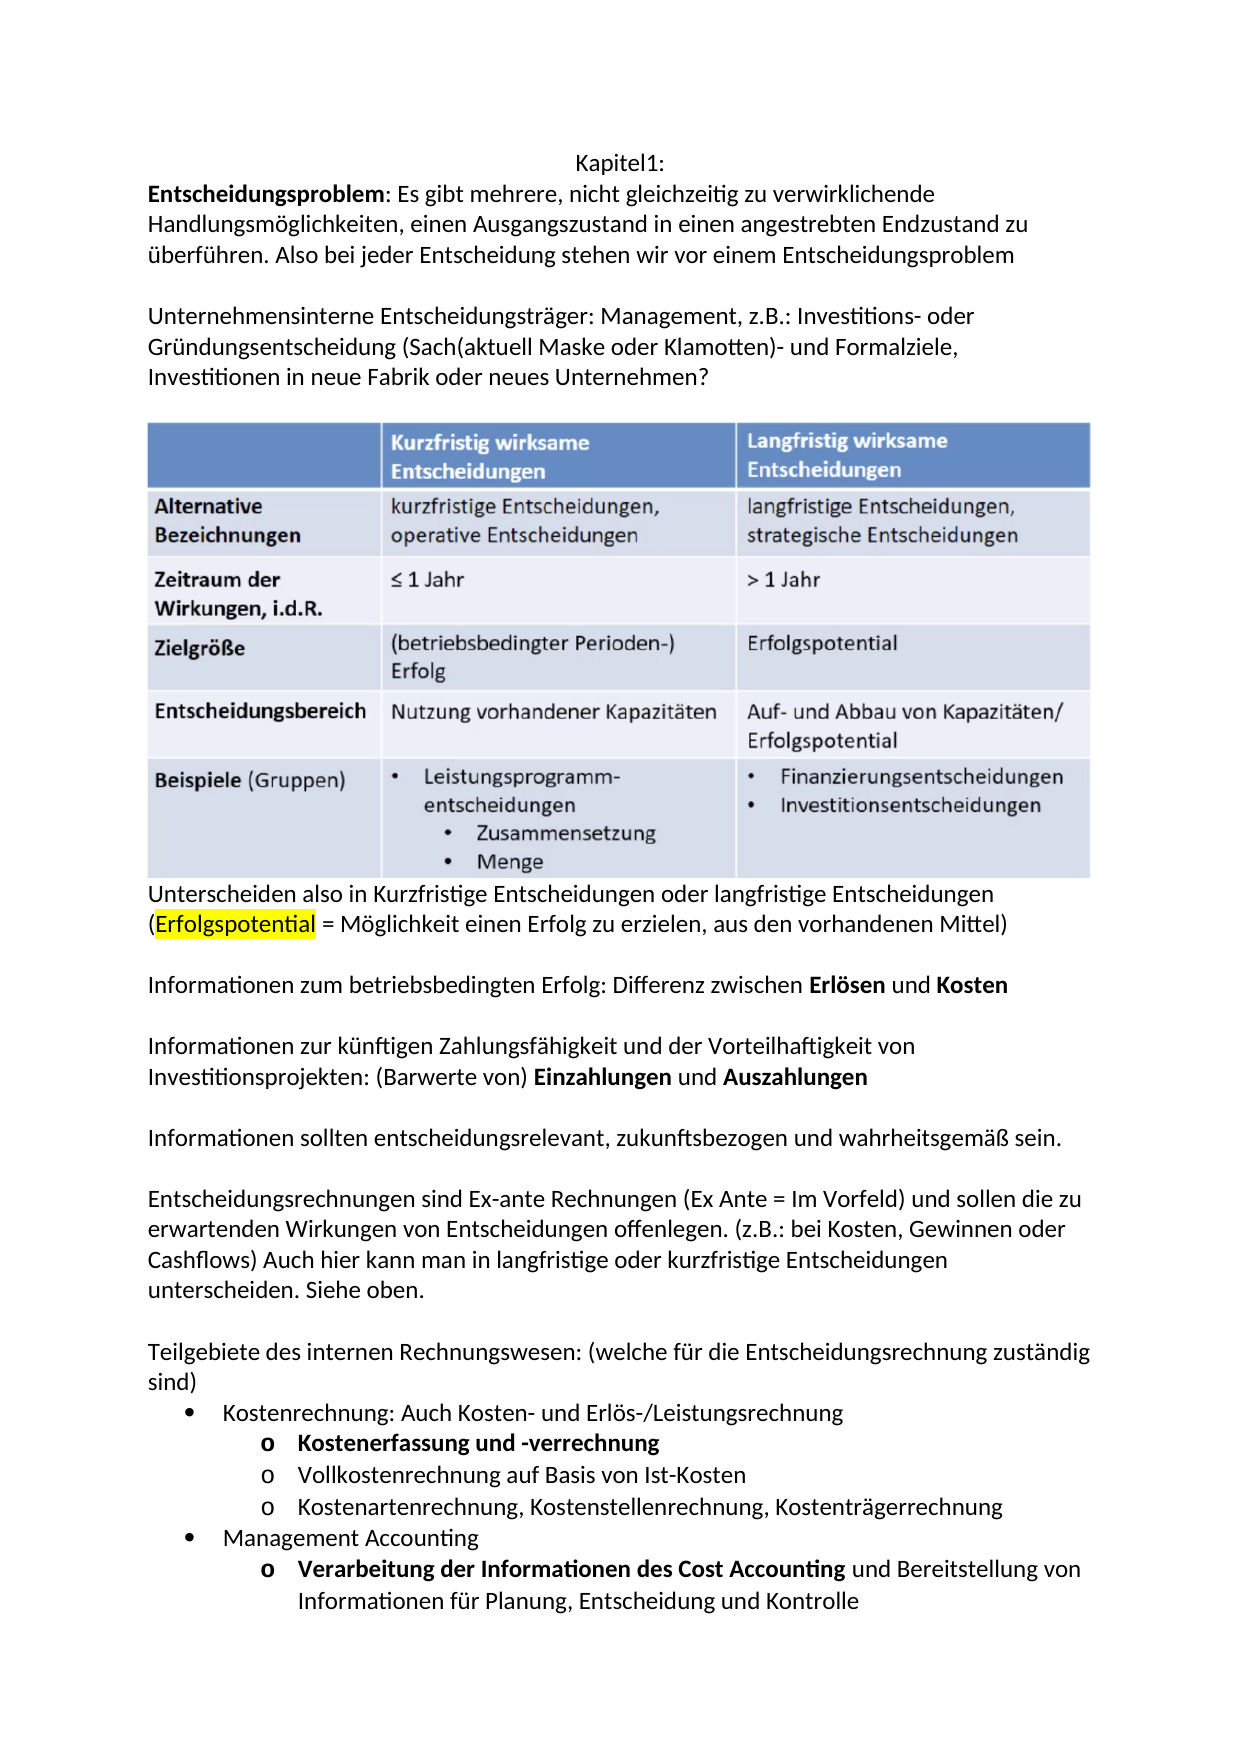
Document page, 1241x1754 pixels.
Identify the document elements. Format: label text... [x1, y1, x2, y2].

text Entscheidungsproblem: Es gibt mehrere, nicht gleichzeitig zu verwirklichende Handlungsmöglichkeiten, einen Ausgangszustand in einen angestrebten Endzustand zu überführen. Also bei jeder Entscheidung stehen wir vor einem Entscheidungsproblem [148, 178, 1093, 270]
text Kapitel1: [148, 148, 1093, 178]
text (Erfolgspotential = Möglichkeit einen Erfolg zu erzielen, aus den vorhandenen Mittel) [148, 908, 1093, 939]
text Unternehmensinterne Entscheidungsträger: Management, z.B.: Investitions- oder Gründungsentscheidung (Sach(aktuell Maske oder Klamotten)- und Formalziele, Investitionen in neue Fabrik oder neues Unternehmen? [148, 300, 1093, 392]
picture [147, 422, 1092, 878]
list Management Accounting [185, 1523, 1093, 1553]
text Unterscheiden also in Kurzfristige Entscheidungen oder langfristige Entscheidungen [148, 878, 1093, 908]
list Kostenartenrechnung, Kostenstellenrechnung, Kostenträgerrechnung [260, 1491, 1093, 1523]
list Kostenrechnung: Auch Kosten- und Erlös-/Leistungsrechnung [185, 1397, 1093, 1427]
text Teilgebiete des internen Rechnungswesen: (welche für die Entscheidungsrechnung zuständig sind) [148, 1336, 1093, 1397]
text Informationen zum betriebsbedingten Erfolg: Differenz zwischen Erlösen und Kosten [148, 969, 1093, 1000]
list Verarbeitung der Informationen des Cost Accounting und Bereitstellung von Informationen für Planung, Entscheidung und Kontrolle [260, 1553, 1093, 1615]
list Vollkostenrechnung auf Basis von Ist-Kosten [260, 1459, 1093, 1491]
list Kostenerfassung und -verrechnung [260, 1427, 1093, 1459]
text Informationen sollten entscheidungsrelevant, zukunftsbezogen und wahrheitsgemäß sein. [148, 1122, 1093, 1153]
text Entscheidungsrechnungen sind Ex-ante Rechnungen (Ex Ante = Im Vorfeld) und sollen die zu erwartenden Wirkungen von Entscheidungen offenlegen. (z.B.: bei Kosten, Gewinnen oder Cashflows) Auch hier kann man in langfristige oder kurzfristige Entscheidungen unterscheiden. Siehe oben. [148, 1183, 1093, 1305]
text Informationen zur künftigen Zahlungsfähigkeit und der Vorteilhaftigkeit von Investitionsprojekten: (Barwerte von) Einzahlungen und Auszahlungen [148, 1031, 1093, 1092]
